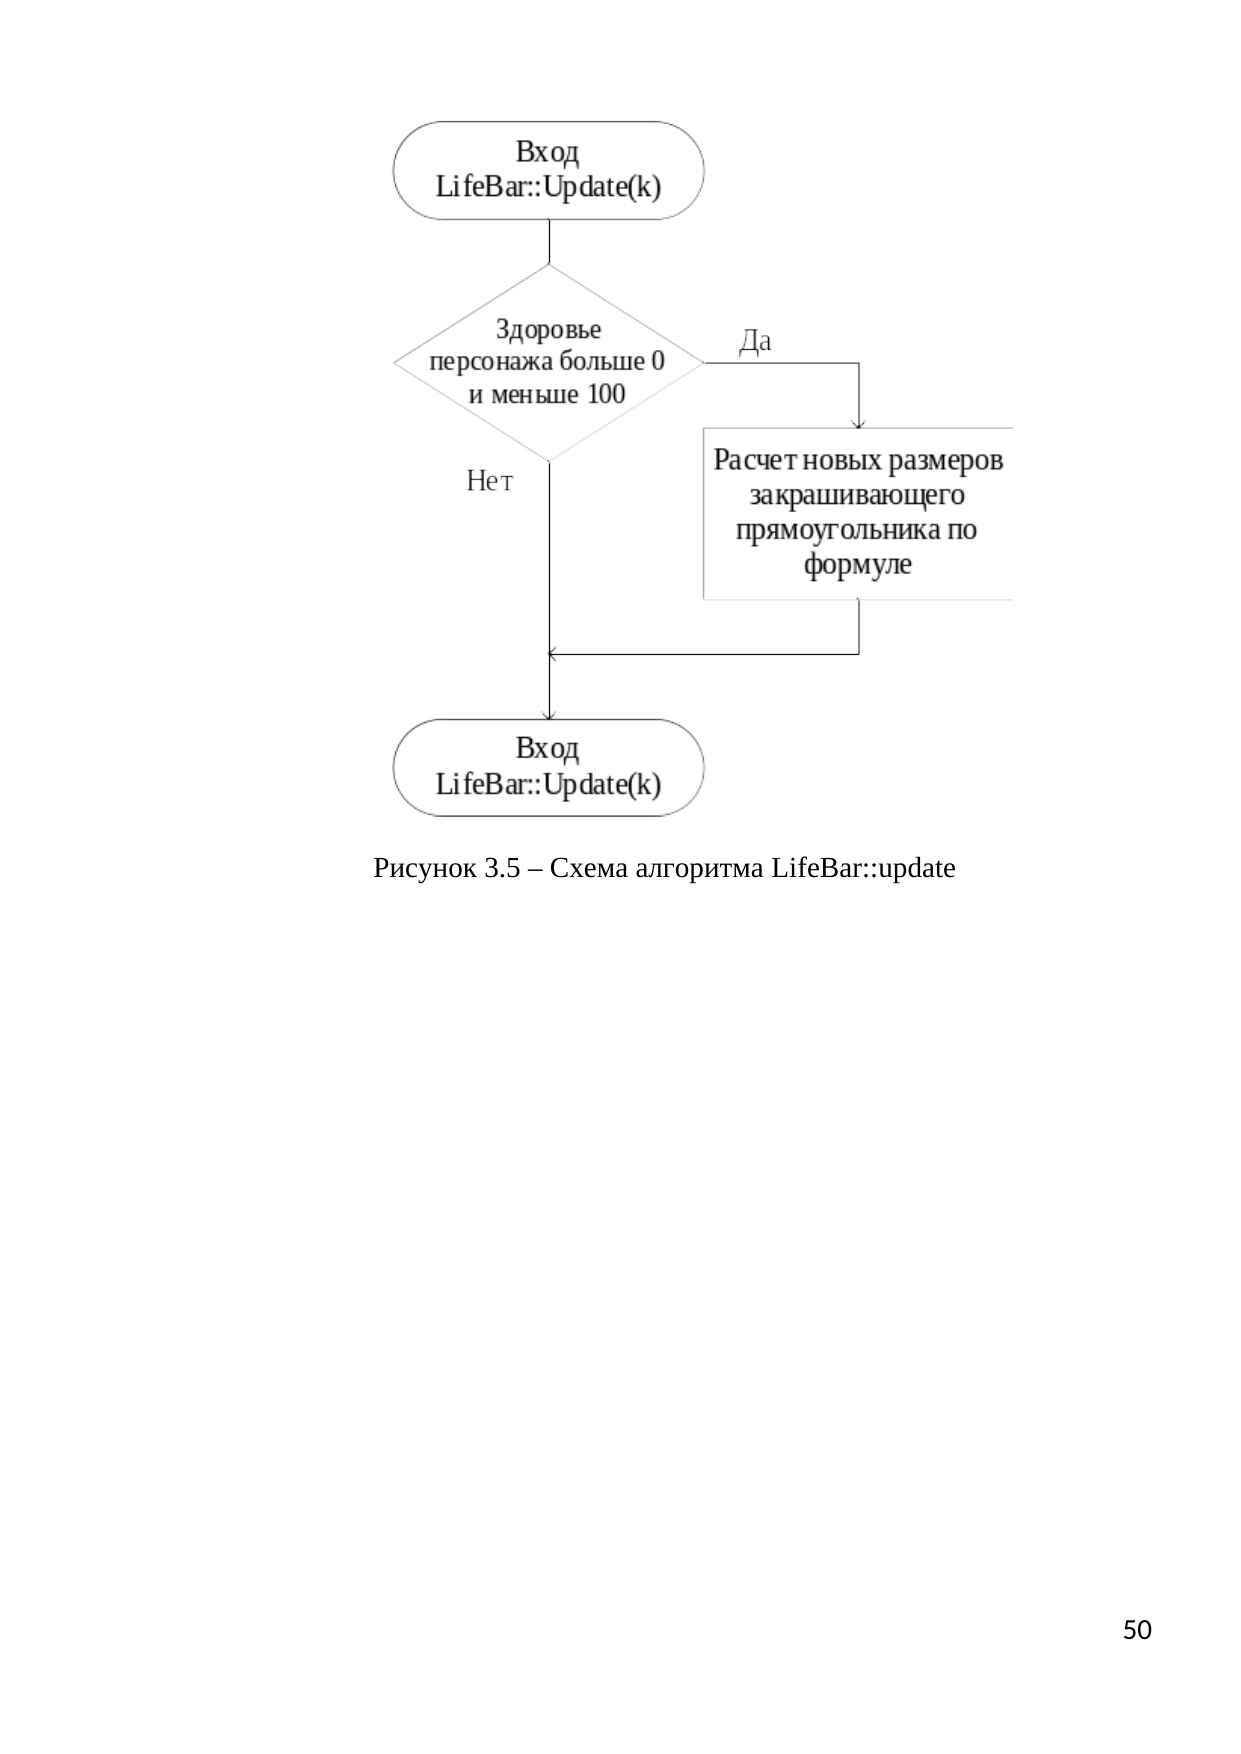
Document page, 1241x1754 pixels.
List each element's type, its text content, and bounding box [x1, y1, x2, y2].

text Рисунок 3.5 – Схема алгоритма LifeBar::update [177, 851, 1152, 884]
